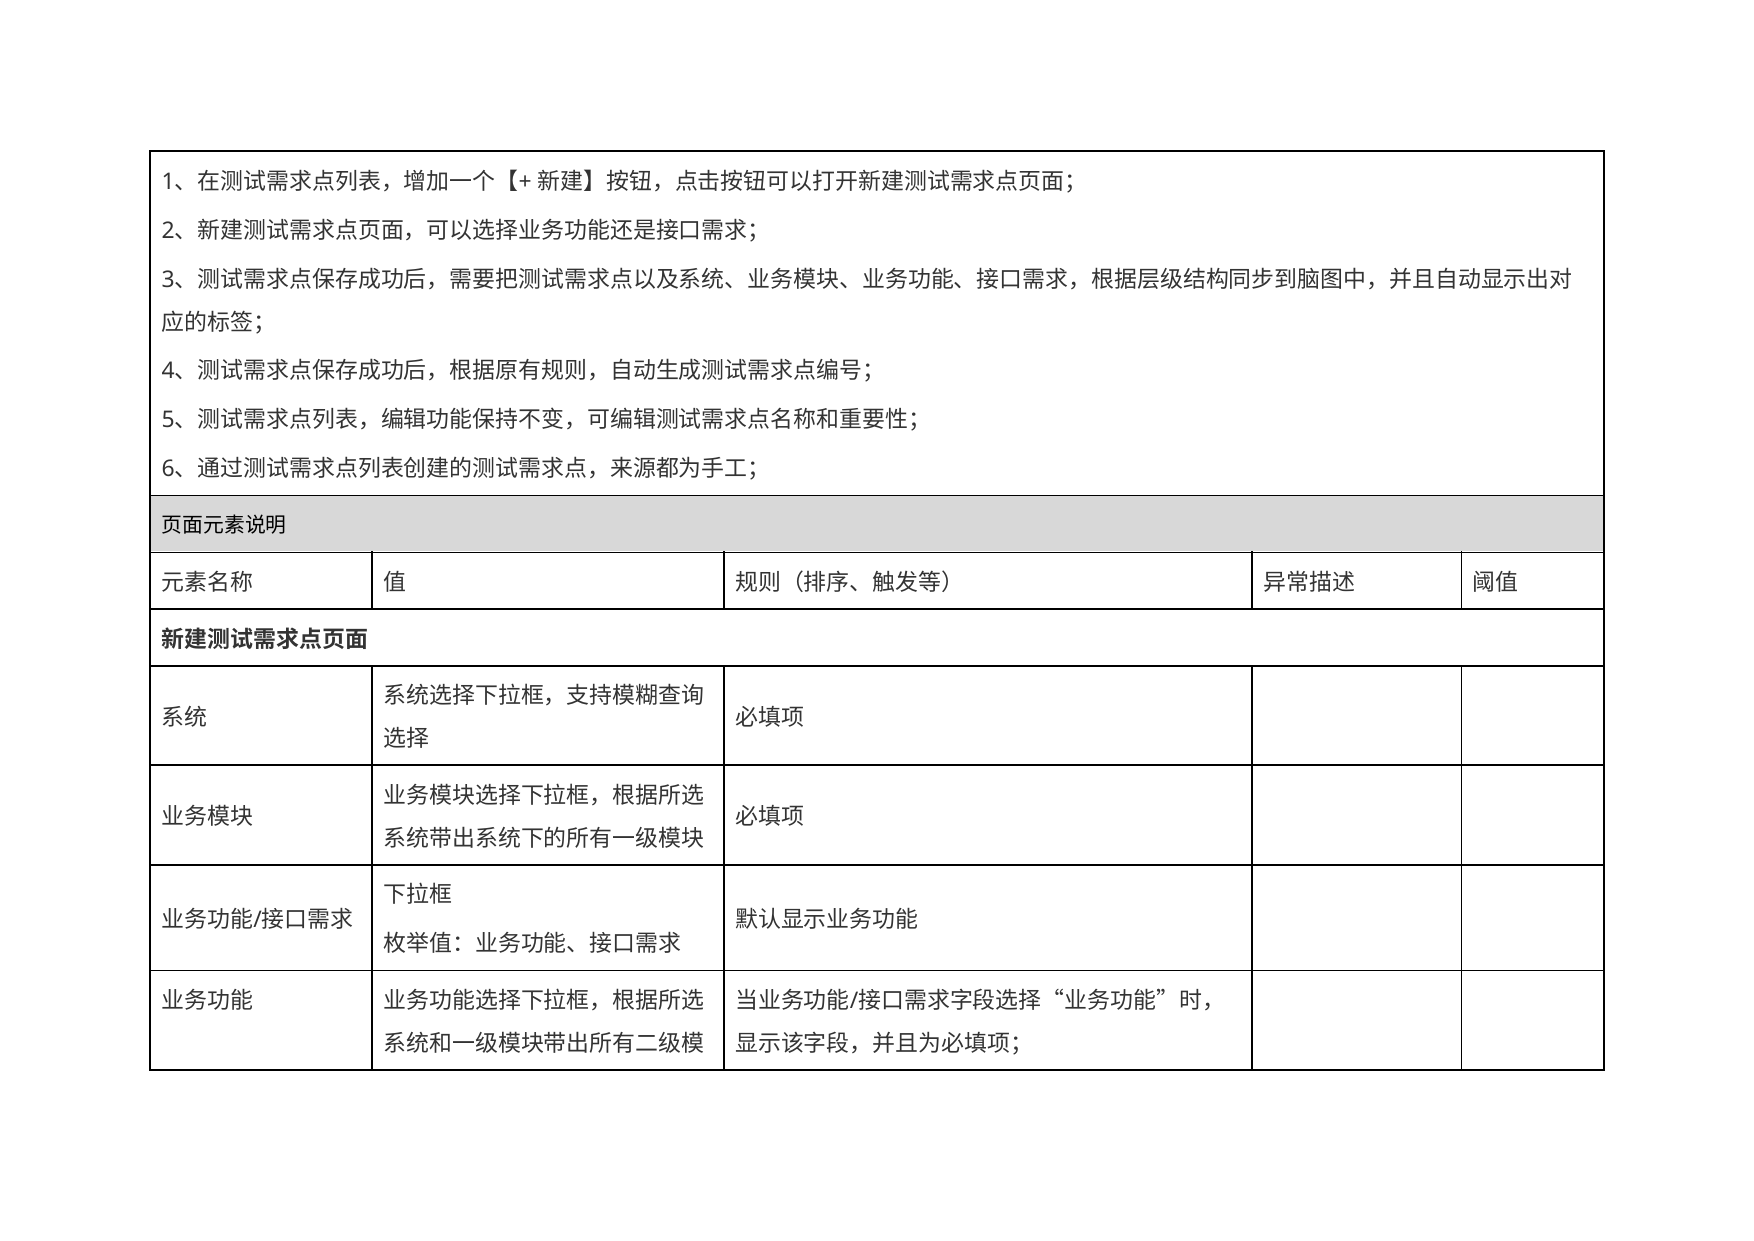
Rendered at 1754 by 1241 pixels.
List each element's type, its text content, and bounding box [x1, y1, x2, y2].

table_cell 1、在测试需求点列表，增加一个【+ 新建】按钮，点击按钮可以打开新建测试需求点页面； 2、新建测试需求点页面，可以选择业务功能还是接口需求； 3、测试需求点保存成功后，需要把测试需求点以及系统、业务模块、业务功能、接口需求，根据层级结构同步到脑图中，并且自动显示出对应的标签； 4、测试需求点保存成功后，根据原有规则，自动生成测试需求点编号； 5、测试需求点列表，编辑功能保持不变，可编辑测试需求点名称和重要性； 6、通过测试需求点列表创建的测试需求点，来源都为手工； [151, 152, 1603, 494]
table_cell 页面元素说明 [151, 496, 1603, 551]
table_cell 异常描述 [1253, 553, 1461, 608]
table_cell 必填项 [725, 667, 1251, 764]
table_cell 下拉框 枚举值：业务功能、接口需求 [373, 866, 723, 969]
table_cell 业务功能 [151, 971, 371, 1069]
table_cell [1253, 667, 1461, 764]
table_cell [1253, 766, 1461, 864]
table_cell 默认显示业务功能 [725, 866, 1251, 969]
table_cell 阈值 [1462, 553, 1603, 608]
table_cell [373, 971, 723, 1069]
table_cell [1253, 866, 1461, 969]
table_cell [1462, 667, 1603, 764]
table_cell [1462, 766, 1603, 864]
table_cell 元素名称 [151, 553, 371, 608]
table_cell [1462, 866, 1603, 969]
table_cell 值 [373, 553, 723, 608]
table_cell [725, 971, 1251, 1069]
table_cell 系统选择下拉框，支持模糊查询选择 [373, 667, 723, 764]
table_cell 业务功能/接口需求 [151, 866, 371, 969]
table_cell 新建测试需求点页面 [151, 610, 1603, 665]
table_cell [1462, 971, 1603, 1069]
table_cell 系统 [151, 667, 371, 764]
table_cell 规则（排序、触发等） [725, 553, 1251, 608]
table_cell 必填项 [725, 766, 1251, 864]
table_cell [1253, 971, 1461, 1069]
table_cell 业务模块选择下拉框，根据所选系统带出系统下的所有一级模块 [373, 766, 723, 864]
table_cell 业务模块 [151, 766, 371, 864]
